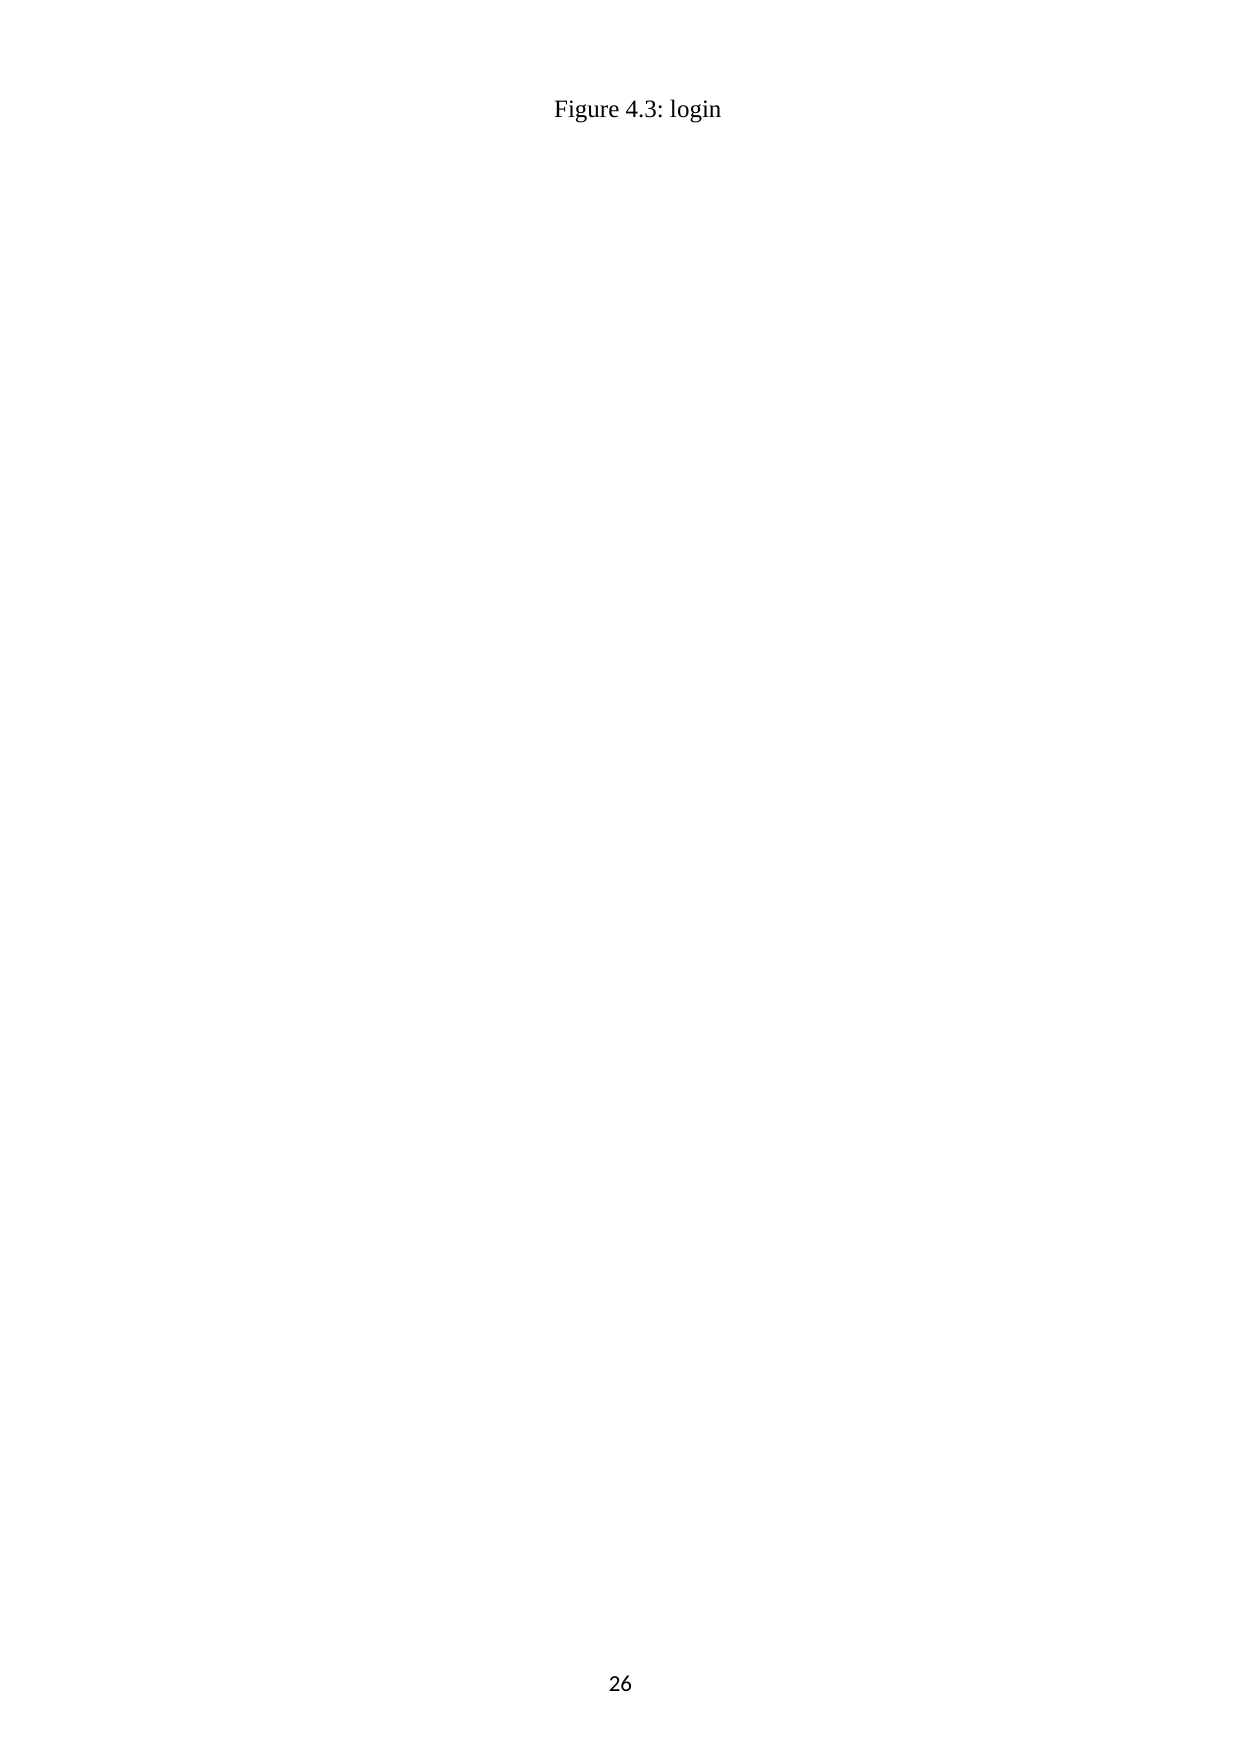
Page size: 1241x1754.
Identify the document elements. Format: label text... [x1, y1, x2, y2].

text Figure 4.3: login [187, 94, 1087, 123]
